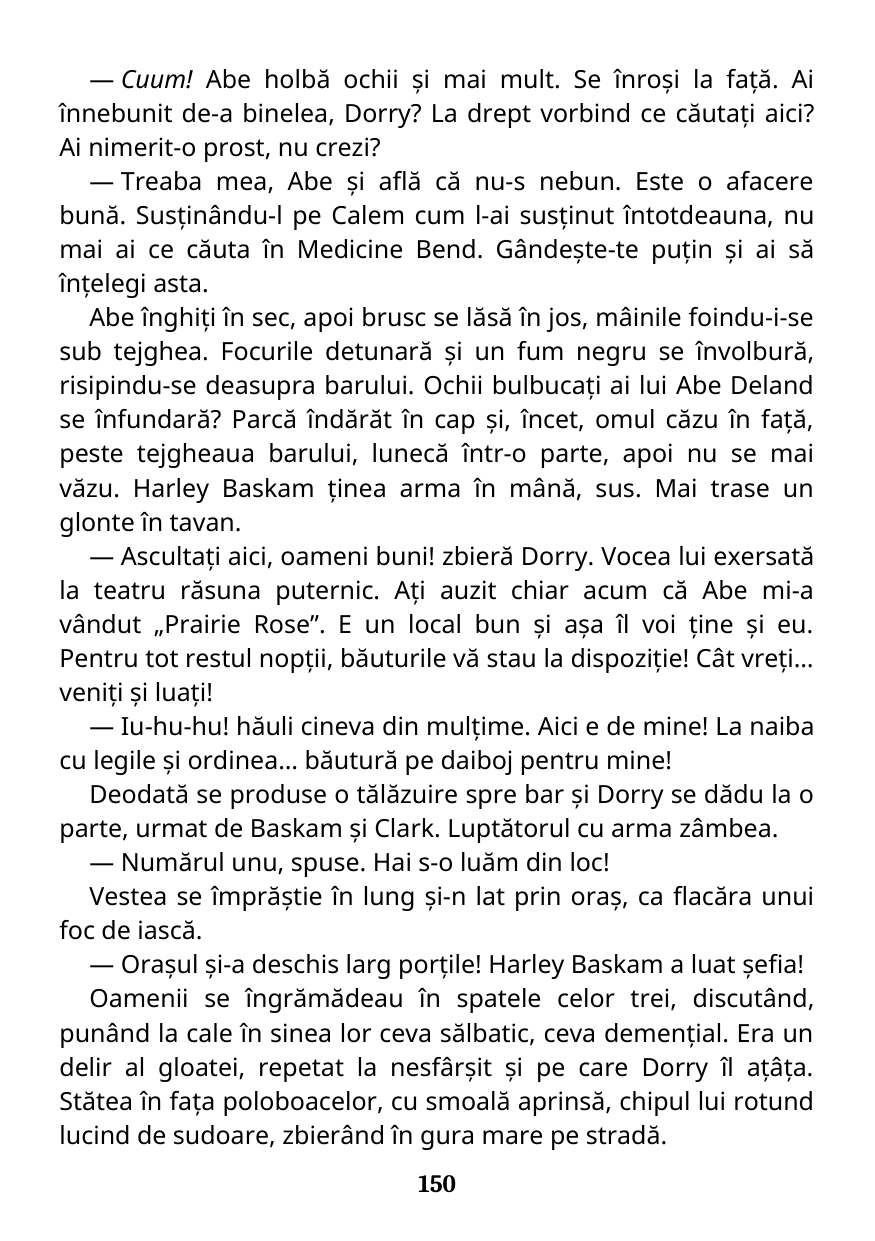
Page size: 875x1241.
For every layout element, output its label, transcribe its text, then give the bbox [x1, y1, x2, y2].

text — Ascultaţi aici, oameni buni! zbieră Dorry. Vocea lui exersată la teatru răsuna puternic. Aţi auzit chiar acum că Abe mi-a vândut „Prairie Rose”. E un local bun şi aşa îl voi ţine şi eu. Pentru tot restul nopţii, băuturile vă stau la dispoziţie! Cât vreţi… veniţi şi luaţi! [59, 538, 815, 709]
text Vestea se împrăştie în lung şi-n lat prin oraş, ca flacăra unui foc de iască. [59, 879, 815, 947]
text — Oraşul şi-a deschis larg porţile! Harley Baskam a luat şefia! [59, 947, 815, 981]
text Oamenii se îngrămădeau în spatele celor trei, discutând, punând la cale în sinea lor ceva sălbatic, ceva demenţial. Era un delir al gloatei, repetat la nesfârşit şi pe care Dorry îl aţâţa. Stătea în faţa poloboacelor, cu smoală aprinsă, chipul lui rotund lucind de sudoare, zbierând în gura mare pe stradă. [59, 981, 815, 1151]
text — Numărul unu, spuse. Hai s-o luăm din loc! [59, 845, 815, 879]
text — Treaba mea, Abe şi află că nu-s nebun. Este o afacere bună. Susţinându-l pe Calem cum l-ai susţinut întotdeauna, nu mai ai ce căuta în Medicine Bend. Gândeşte-te puţin şi ai să înţelegi asta. [59, 164, 815, 300]
text — Iu-hu-hu! hăuli cineva din mulţime. Aici e de mine! La naiba cu legile şi ordinea… băutură pe daiboj pentru mine! [59, 709, 815, 777]
text Deodată se produse o tălăzuire spre bar şi Dorry se dădu la o parte, urmat de Baskam şi Clark. Luptătorul cu arma zâmbea. [59, 777, 815, 845]
text — Cuum! Abe holbă ochii şi mai mult. Se înroşi la faţă. Ai înnebunit de-a binelea, Dorry? La drept vorbind ce căutaţi aici? Ai nimerit-o prost, nu crezi? [59, 61, 815, 164]
text Abe înghiţi în sec, apoi brusc se lăsă în jos, mâinile foindu-i-se sub tejghea. Focurile detunară şi un fum negru se învolbură, risipindu-se deasupra barului. Ochii bulbucaţi ai lui Abe Deland se înfundară? Parcă îndărăt în cap şi, încet, omul căzu în faţă, peste tejgheaua barului, lunecă într-o parte, apoi nu se mai văzu. Harley Baskam ţinea arma în mână, sus. Mai trase un glonte în tavan. [59, 300, 815, 538]
